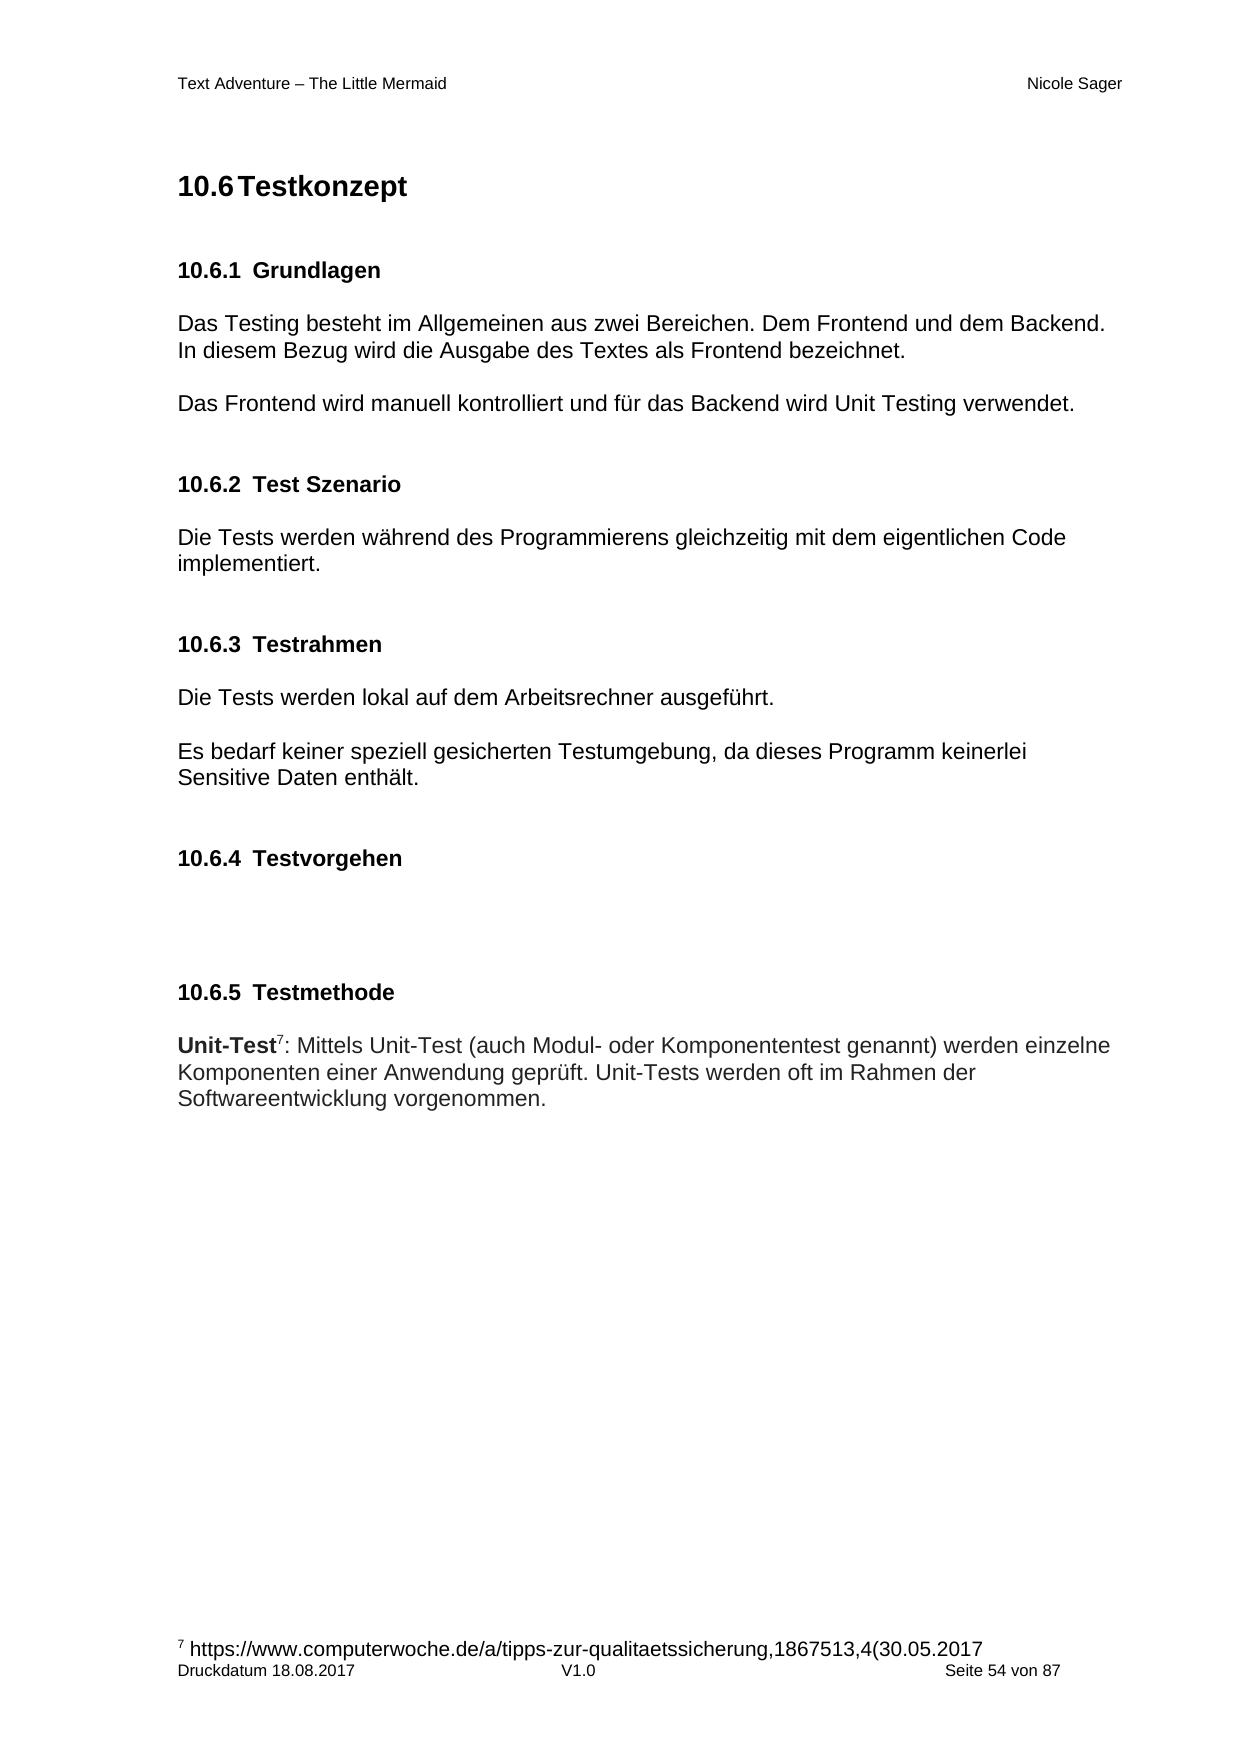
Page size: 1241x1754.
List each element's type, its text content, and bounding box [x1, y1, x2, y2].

text Unit-Test: Mittels Unit-Test (auch Modul- oder Komponententest genannt) werden einzelne Komponenten einer Anwendung geprüft. Unit-Tests werden oft im Rahmen der Softwareentwicklung vorgenommen. [177, 1032, 1122, 1111]
subtitle Grundlagen [177, 257, 1122, 283]
subtitle Test Szenario [177, 471, 1122, 497]
text Das Testing besteht im Allgemeinen aus zwei Bereichen. Dem Frontend und dem Backend. In diesem Bezug wird die Ausgabe des Textes als Frontend bezeichnet. [177, 310, 1122, 363]
subtitle Testrahmen [177, 631, 1122, 657]
subtitle Testmethode [177, 979, 1122, 1005]
text Die Tests werden lokal auf dem Arbeitsrechner ausgeführt. [177, 684, 1122, 711]
text Die Tests werden während des Programmierens gleichzeitig mit dem eigentlichen Code implementiert. [177, 524, 1122, 577]
subtitle Testvorgehen [177, 845, 1122, 871]
text Das Frontend wird manuell kontrolliert und für das Backend wird Unit Testing verwendet. [177, 390, 1122, 416]
subtitle Testkonzept [177, 169, 1122, 203]
text Es bedarf keiner speziell gesicherten Testumgebung, da dieses Programm keinerlei Sensitive Daten enthält. [177, 738, 1122, 791]
